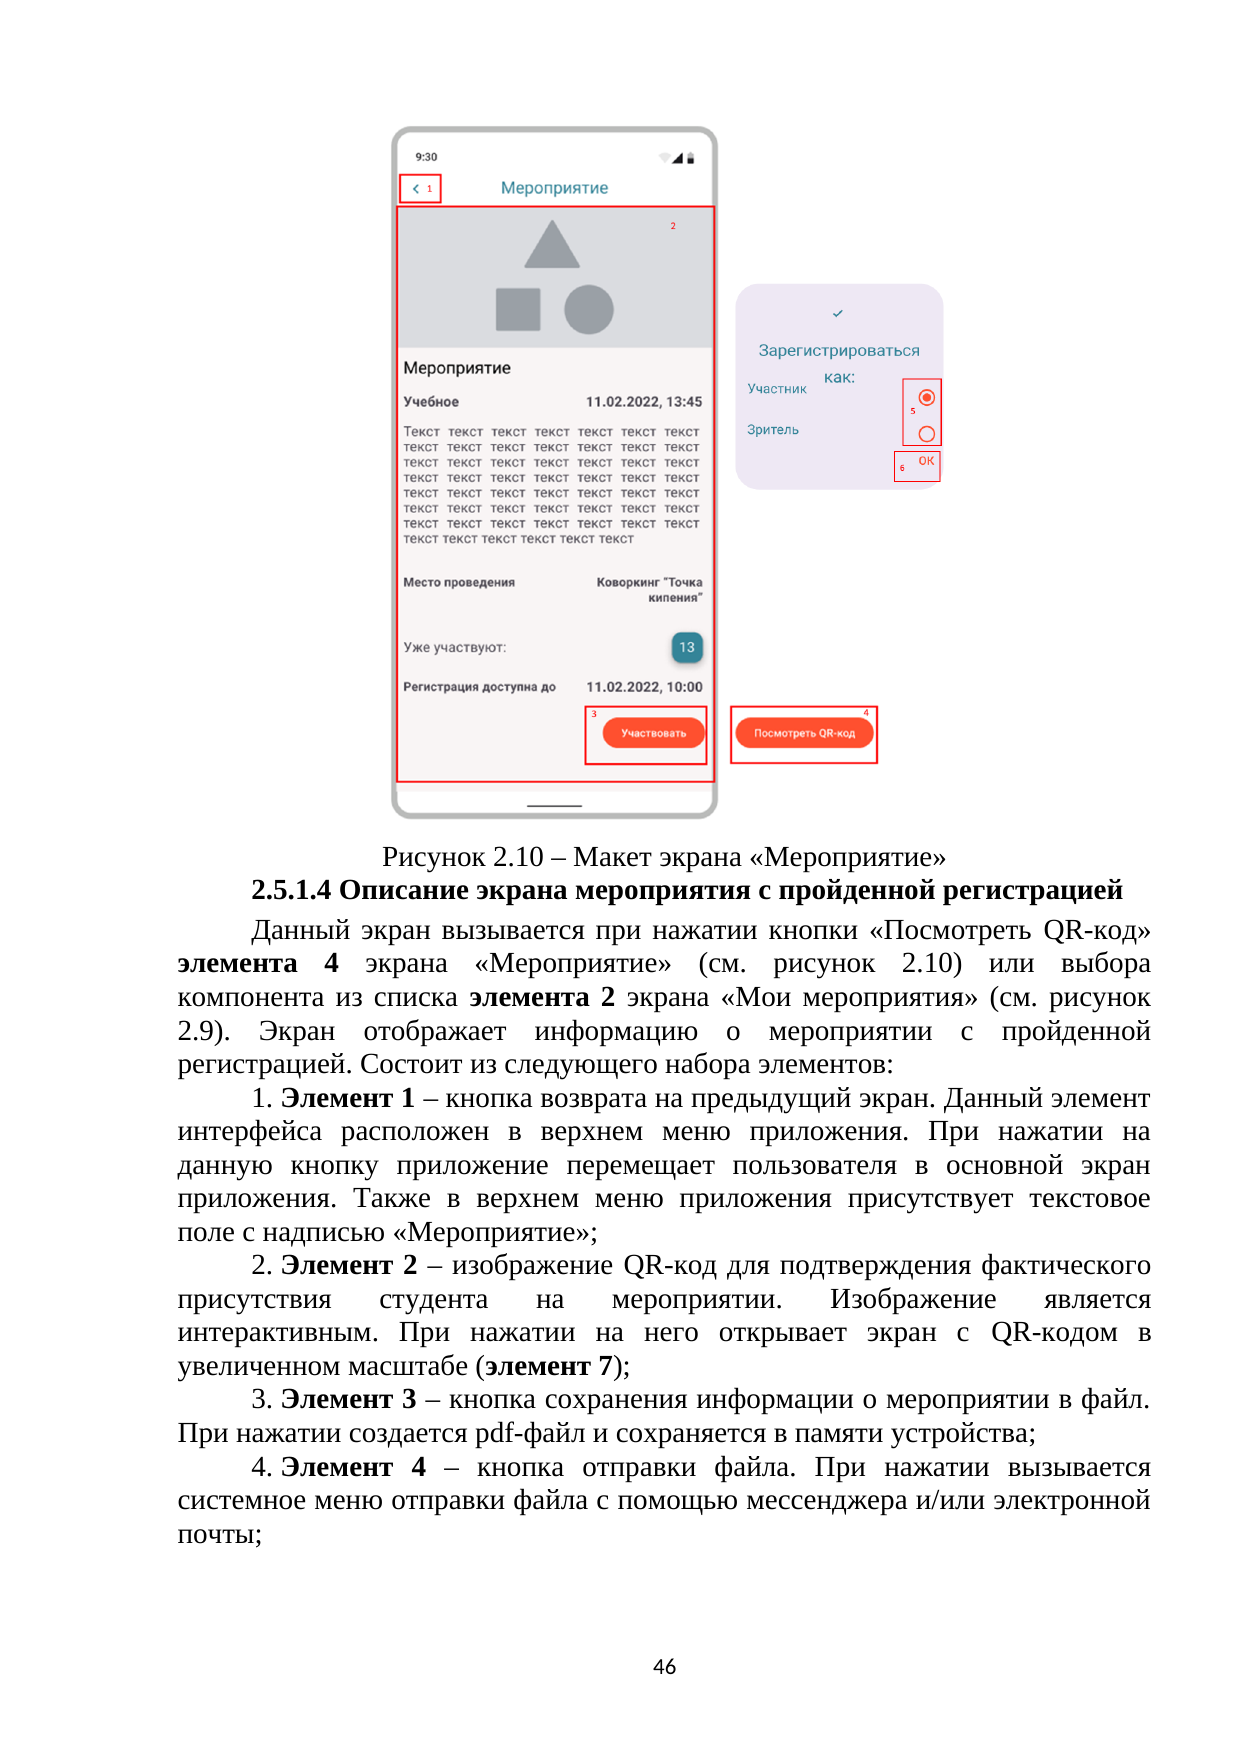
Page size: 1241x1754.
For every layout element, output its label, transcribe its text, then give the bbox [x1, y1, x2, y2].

list Элемент 4 – кнопка отправки файла. При нажатии вызывается системное меню отправки файла с помощью мессенджера и/или электронной почты; [177, 1449, 1152, 1549]
list Элемент 2 – изображение QR-код для подтверждения фактического присутствия студента на мероприятии. Изображение является интерактивным. При нажатии на него открывает экран с QR-кодом в увеличенном масштабе (элемент 7); [177, 1247, 1152, 1382]
text 2.5.1.4 Описание экрана мероприятия с пройденной регистрацией [177, 872, 1152, 906]
text Данный экран вызывается при нажатии кнопки «Посмотреть QR-код» элемента 4 экрана «Мероприятие» (см. рисунок 2.10) или выбора компонента из списка элемента 2 экрана «Мои мероприятия» (см. рисунок 2.9). Экран отображает информацию о мероприятии с пройденной регистрацией. Состоит из следующего набора элементов: [177, 912, 1152, 1080]
picture [378, 118, 951, 839]
list Элемент 1 – кнопка возврата на предыдущий экран. Данный элемент интерфейса расположен в верхнем меню приложения. При нажатии на данную кнопку приложение перемещает пользователя в основной экран приложения. Также в верхнем меню приложения присутствует текстовое поле с надписью «Мероприятие»; [177, 1080, 1152, 1247]
text Рисунок 2.10 – Макет экрана «Мероприятие» [177, 839, 1152, 872]
list Элемент 3 – кнопка сохранения информации о мероприятии в файл. При нажатии создается pdf-файл и сохраняется в памяти устройства; [177, 1382, 1152, 1449]
